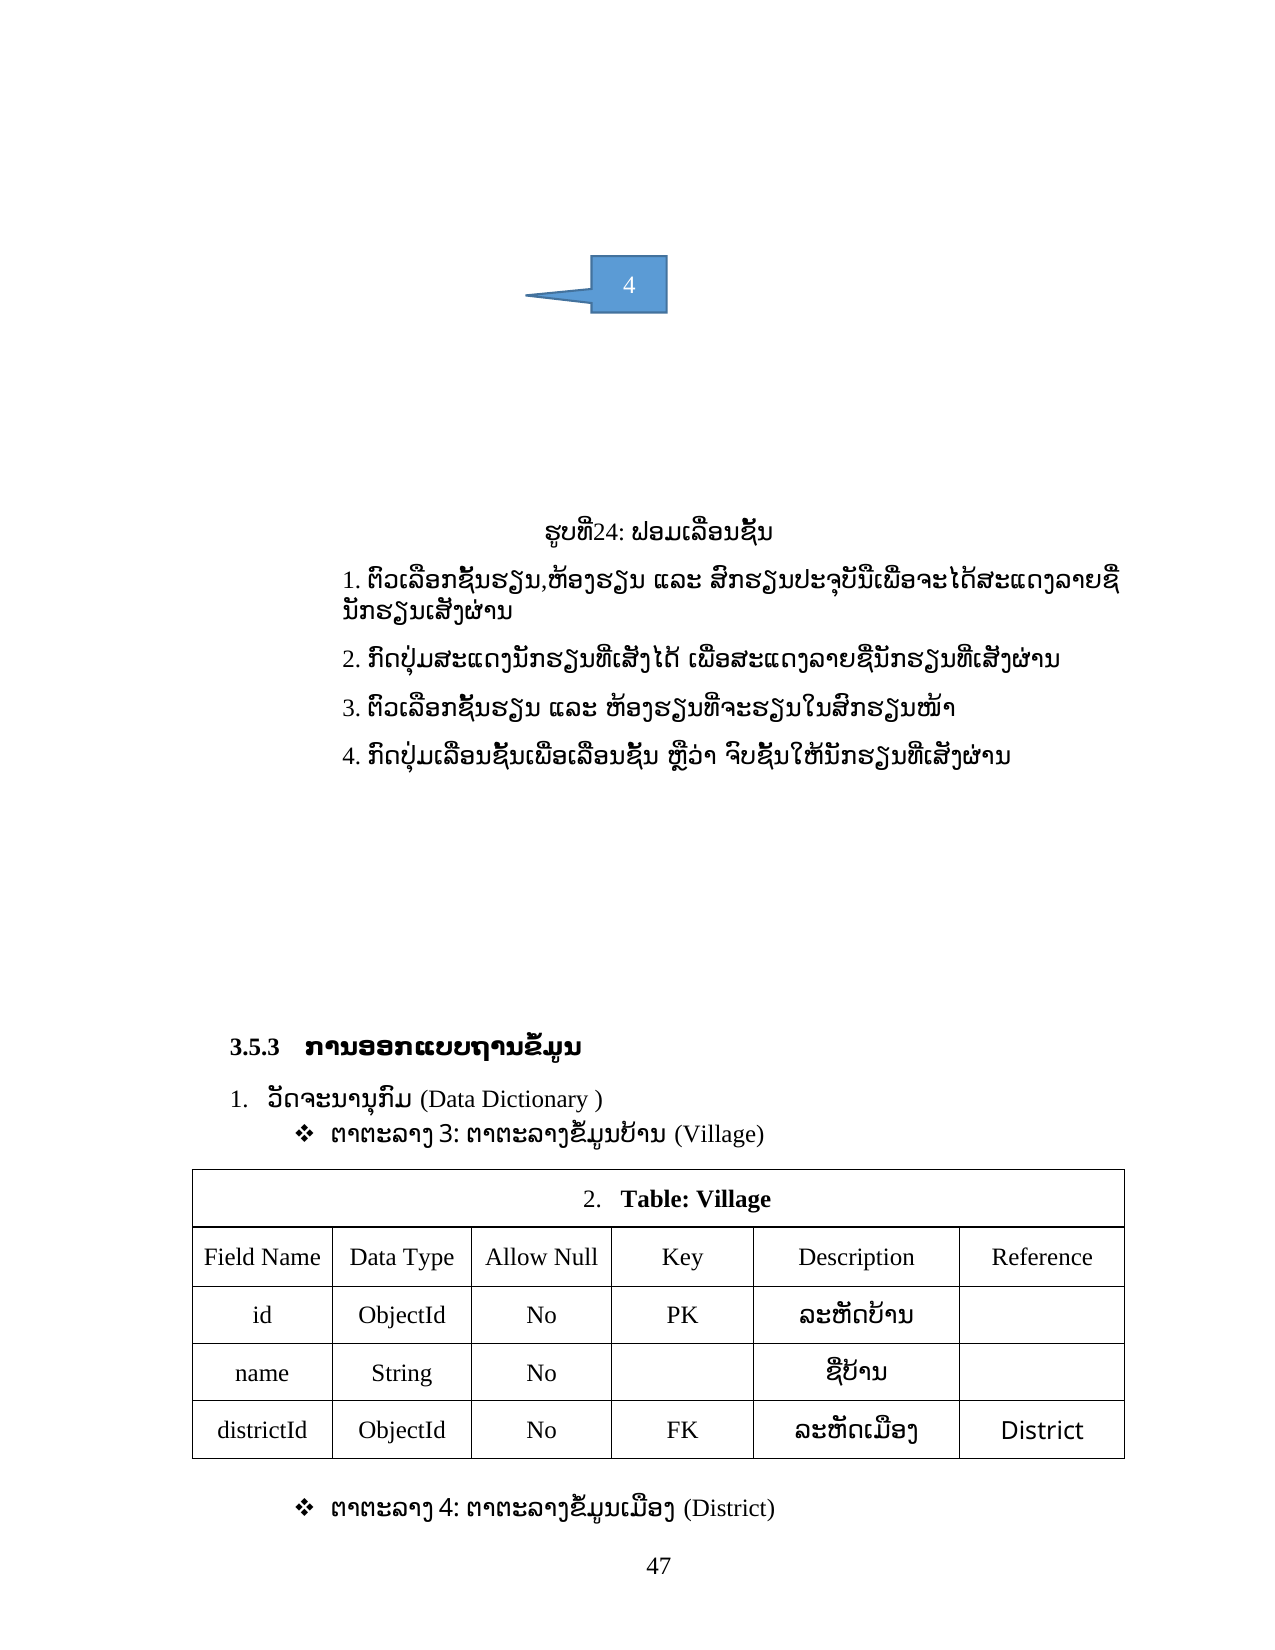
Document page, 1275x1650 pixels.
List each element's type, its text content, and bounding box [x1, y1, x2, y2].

table_cell PK [612, 1287, 753, 1343]
table_cell ລະຫັດບ້ານ [754, 1287, 959, 1343]
table_cell Field Name [193, 1228, 332, 1286]
table_cell Description [754, 1228, 959, 1286]
text 2. ກົດປຸ່ມສະແດງນັກຮຽນທີ່ເສັງໄດ້ ເພື່ອສະແດງລາຍຊື່ນັກຮຽນທີ່ເສັງຜ່ານ [342, 644, 1125, 674]
table_cell Reference [960, 1228, 1124, 1286]
table_cell [960, 1344, 1124, 1400]
list ຕາຕະລາງ4: ຕາຕະລາງຂໍ້ມູນເມືອງ (District) [293, 1490, 1125, 1524]
table_cell ລະຫັດເມືອງ [754, 1401, 959, 1458]
table_cell District [960, 1401, 1124, 1458]
subtitle ວັດຈະນານຸກົມ (Data Dictionary ) [229, 1084, 1125, 1113]
table_cell Key [612, 1228, 753, 1286]
table_cell ຊື່ບ້ານ [754, 1344, 959, 1400]
table_cell ObjectId [333, 1287, 471, 1343]
table_cell [960, 1287, 1124, 1343]
text ຮູບທີ່24: ຟອມເລື່ອນຊັ້ນ [192, 517, 1125, 546]
table_cell No [472, 1287, 611, 1343]
table_cell ObjectId [333, 1401, 471, 1458]
text 4. ກົດປຸ່ມເລື່ອນຊັ້ນເພື່ອເລື່ອນຊັ້ນ ຫຼືວ່າ ຈົບຊັ້ນໃຫ້ນັກຮຽນທີ່ເສັງຜ່ານ [342, 741, 1125, 770]
list ຕາຕະລາງ3: ຕາຕະລາງຂໍ້ມູນບ້ານ (Village) [293, 1116, 1125, 1150]
subtitle ການອອກແບບຖານຂໍ້ມູນ [229, 1032, 1125, 1061]
table_cell String [333, 1344, 471, 1400]
table_header Table: Village [193, 1170, 1124, 1226]
table_cell No [472, 1401, 611, 1458]
table_cell Data Type [333, 1228, 471, 1286]
table_cell name [193, 1344, 332, 1400]
table_cell FK [612, 1401, 753, 1458]
text 3. ຕົວເລືອກຊັ້ນຮຽນ ແລະ ຫ້ອງຮຽນທີ່ຈະຮຽນໃນສົກຮຽນໜ້າ [342, 693, 1125, 722]
text 1.​ ຕົວເລືອກຊັ້ນຮຽນ,ຫ້ອງຮຽນ ແລະ ສົກຮຽນປະຈຸບັນືເພື່ອຈະໄດ້ສະແດງລາຍຊື່ ນັກຮຽນເສັງຜ່ານ [342, 565, 1125, 626]
table_cell districtId [193, 1401, 332, 1458]
table_cell No [472, 1344, 611, 1400]
table_cell Allow Null [472, 1228, 611, 1286]
table_cell id [193, 1287, 332, 1343]
table_cell [612, 1344, 753, 1400]
